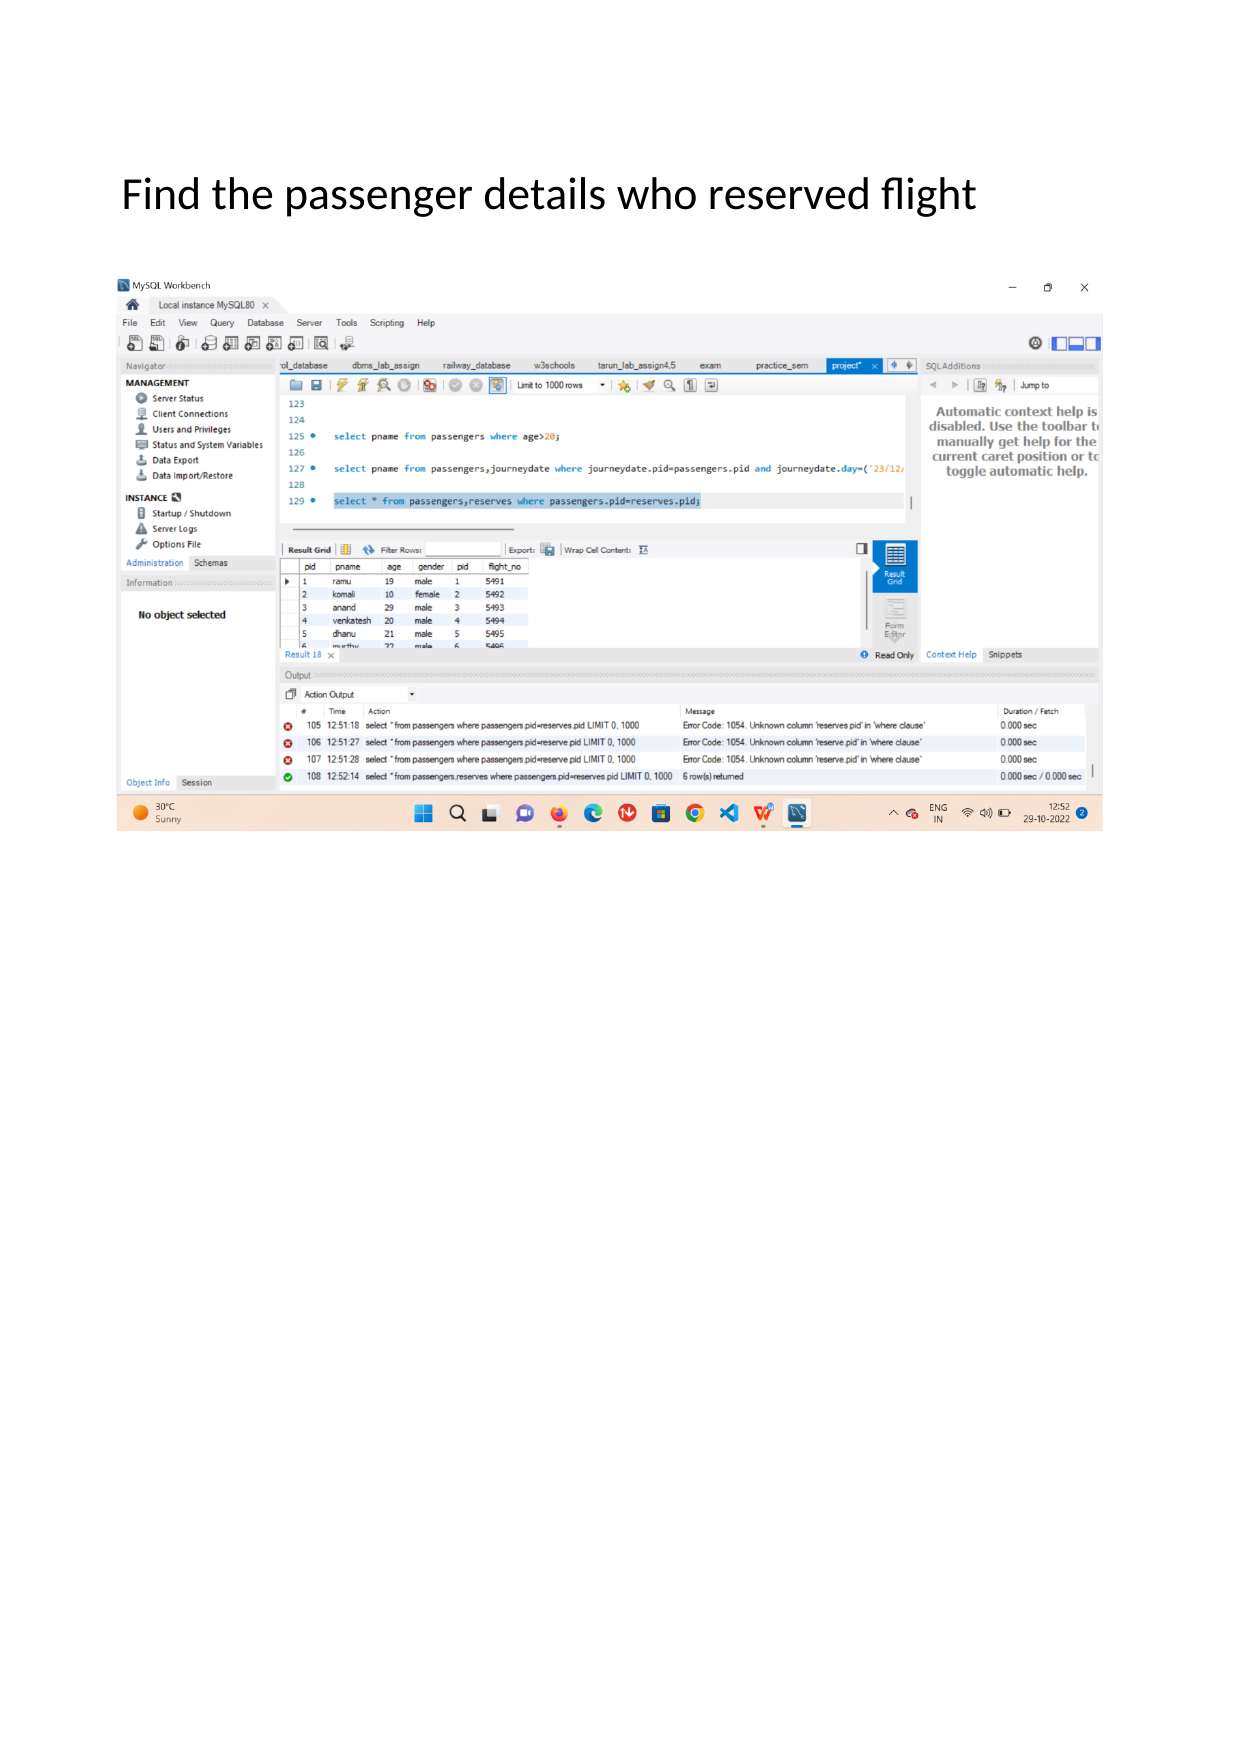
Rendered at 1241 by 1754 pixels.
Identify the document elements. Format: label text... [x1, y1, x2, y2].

picture [116, 276, 1103, 831]
text Find the passenger details who reserved flight [117, 164, 1103, 221]
